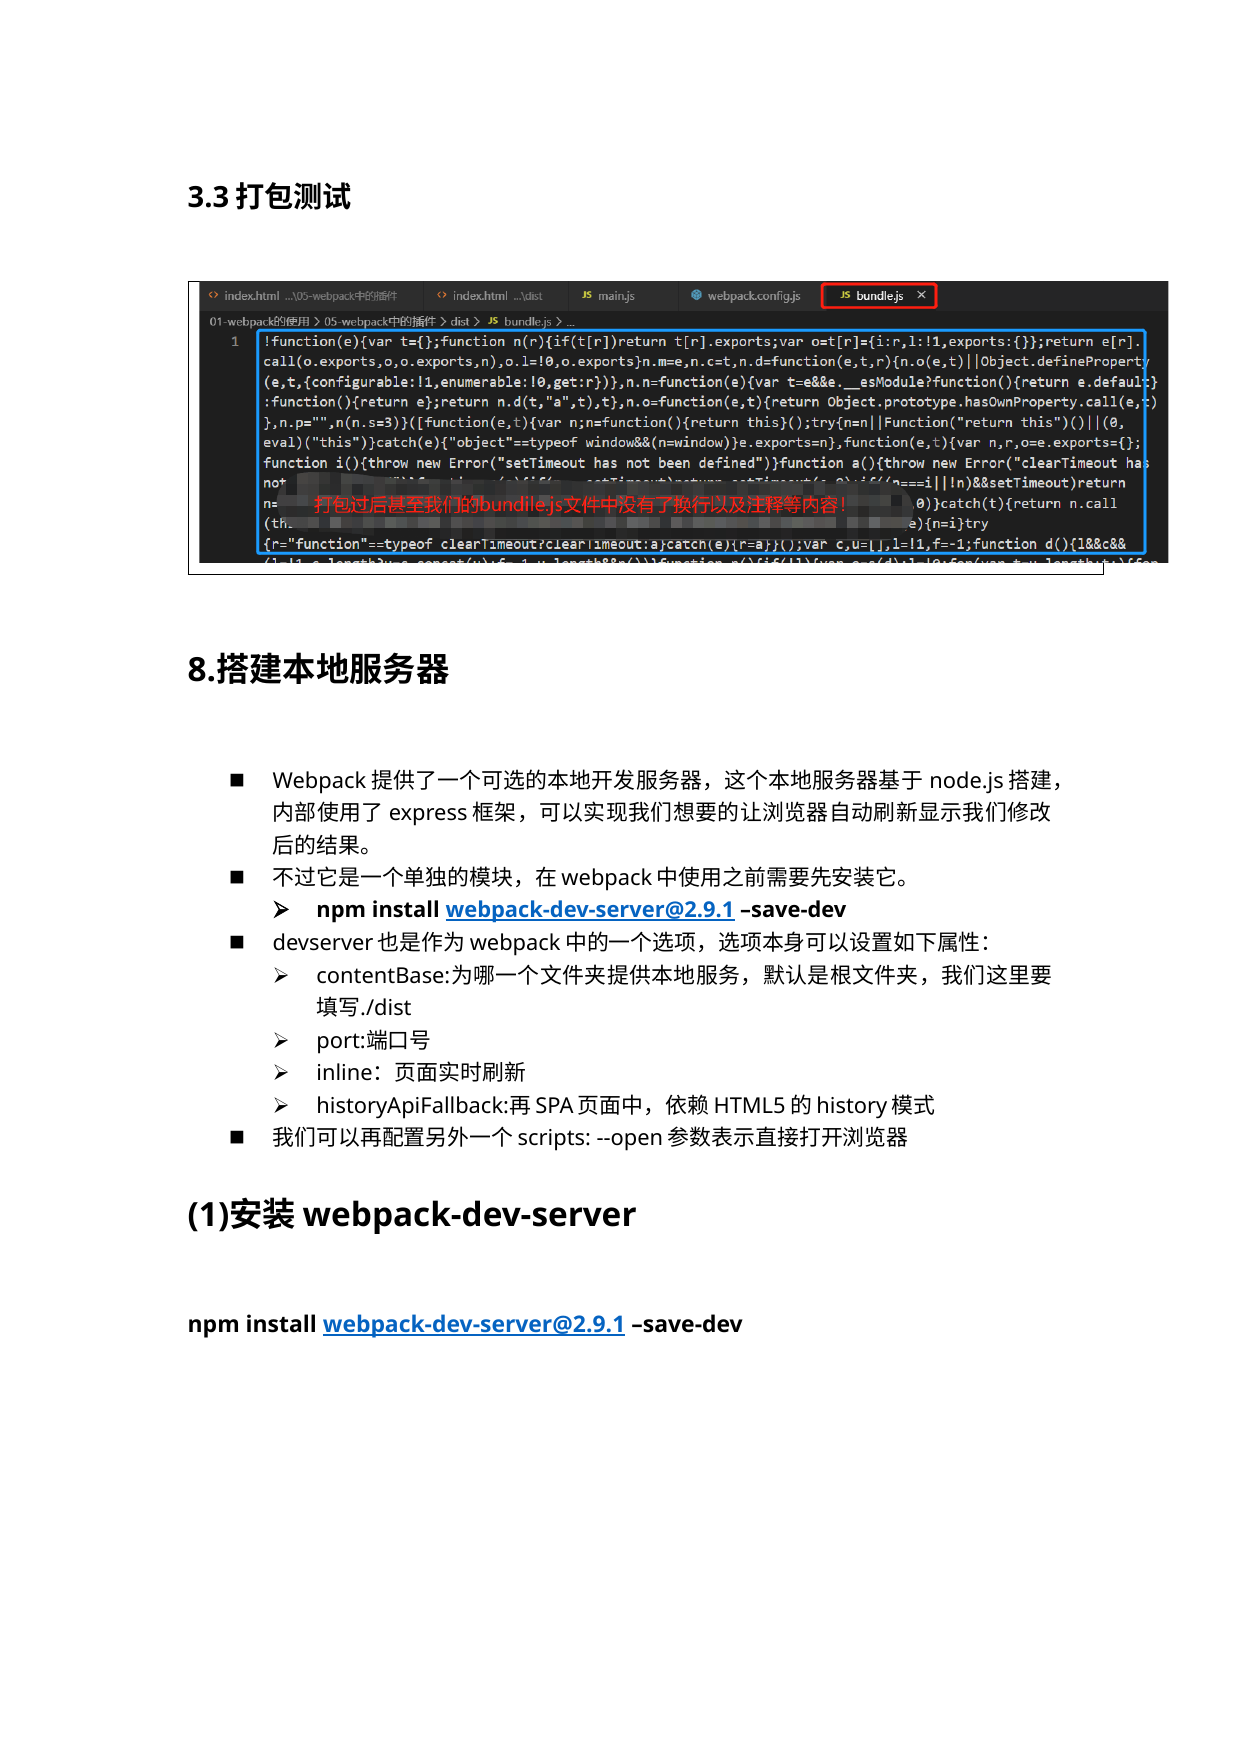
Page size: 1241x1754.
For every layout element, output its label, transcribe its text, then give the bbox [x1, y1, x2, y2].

list historyApiFallback:再SPA页面中，依赖HTML5的history模式 [272, 1087, 1053, 1120]
picture [199, 281, 1169, 563]
list inline：页面实时刷新 [272, 1055, 1053, 1087]
list 我们可以再配置另外一个scripts: --open参数表示直接打开浏览器 [229, 1120, 1053, 1152]
subtitle 3.3打包测试 [187, 162, 1053, 227]
list contentBase:为哪一个文件夹提供本地服务，默认是根文件夹，我们这里要填写./dist [272, 957, 1053, 1022]
list 不过它是一个单独的模块，在webpack中使用之前需要先安装它。 [229, 860, 1053, 892]
text npm install webpack-dev-server@2.9.1 –save-dev [187, 1307, 1053, 1339]
list port:端口号 [272, 1022, 1053, 1055]
list Webpack提供了一个可选的本地开发服务器，这个本地服务器基于node.js搭建，内部使用了express框架，可以实现我们想要的让浏览器自动刷新显示我们修改后的结果。 [229, 762, 1053, 860]
list devserver也是作为webpack中的一个选项，选项本身可以设置如下属性： [229, 925, 1053, 957]
table_header [189, 282, 1103, 574]
subtitle 8.搭建本地服务器 [187, 635, 1053, 700]
list npm install webpack-dev-server@2.9.1 –save-dev [272, 892, 1053, 925]
subtitle (1)安装webpack-dev-server [187, 1179, 1053, 1244]
